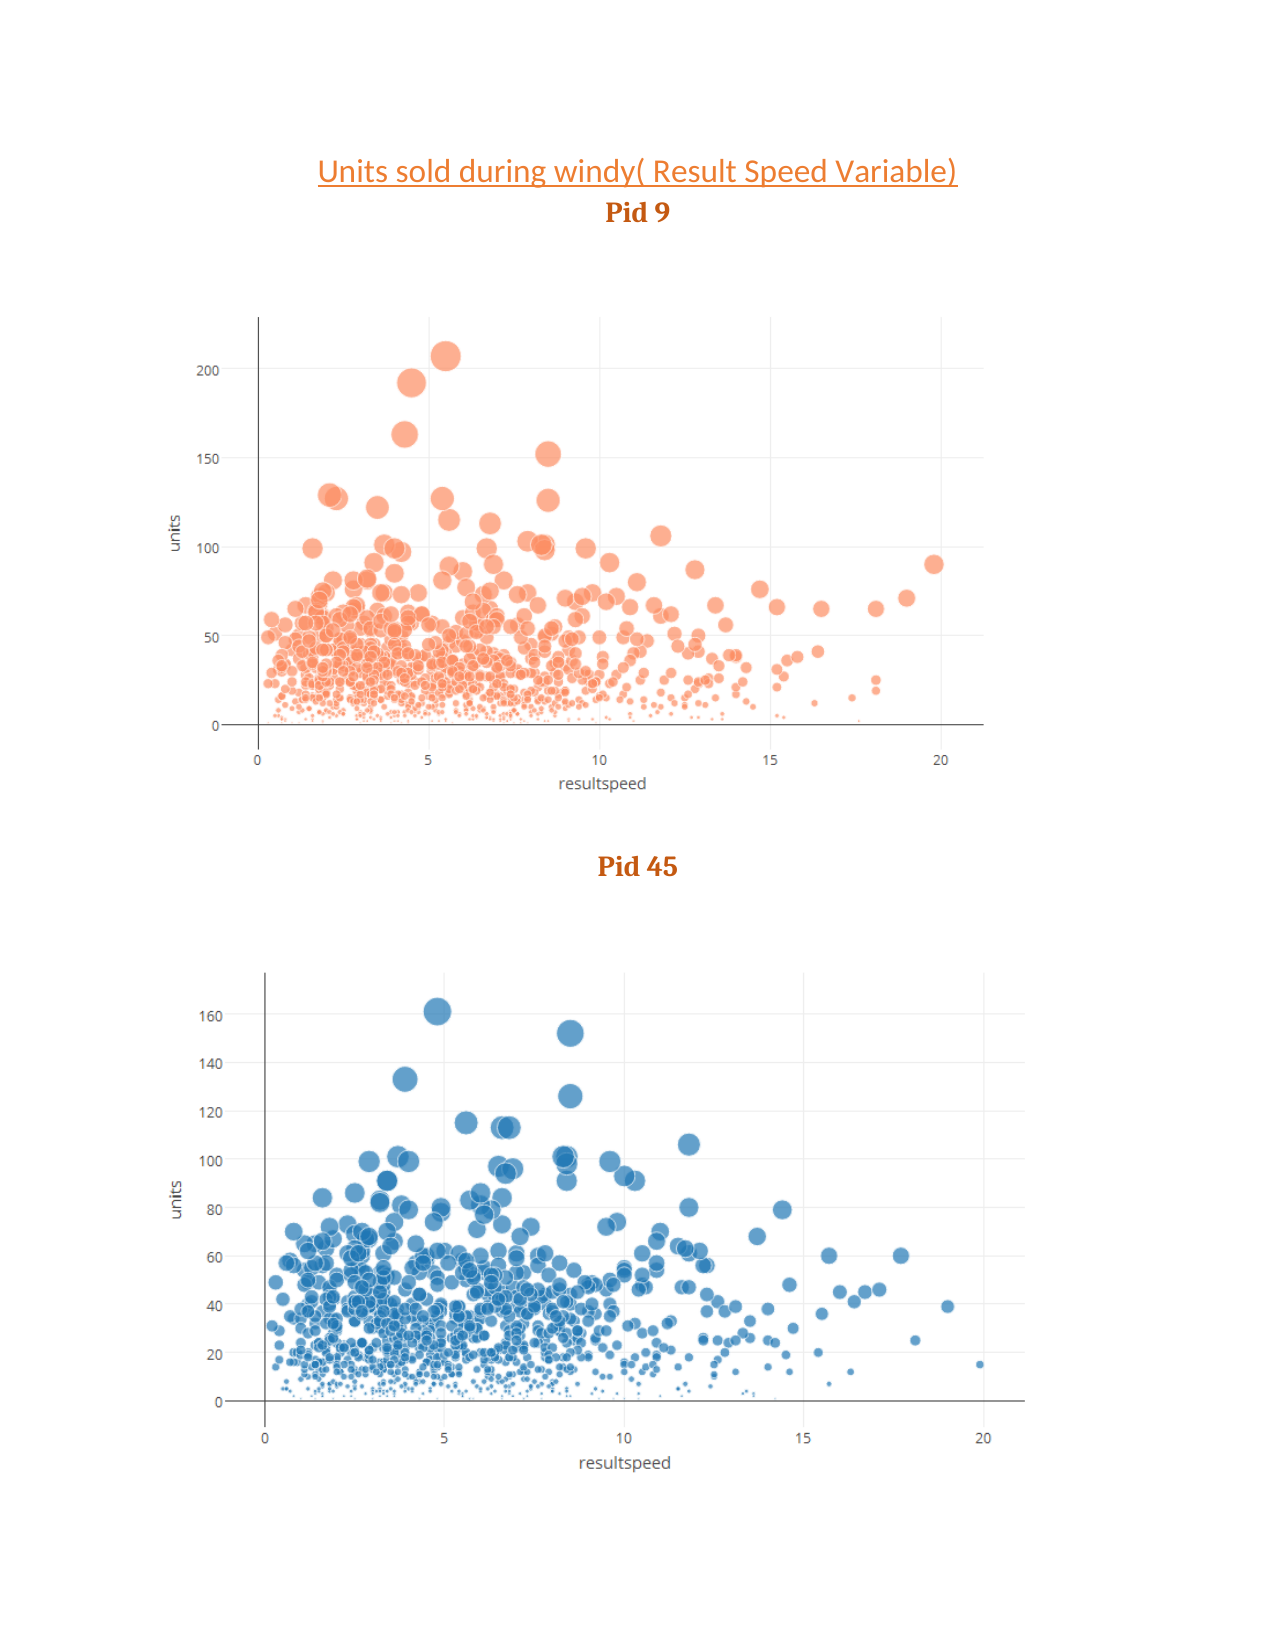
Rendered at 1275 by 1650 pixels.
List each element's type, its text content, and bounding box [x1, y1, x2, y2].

text Units sold during windy( Result Speed Variable) Pid 9 [150, 150, 1125, 229]
picture [150, 284, 998, 797]
picture [150, 939, 1040, 1477]
text Pid 45 [150, 851, 1125, 884]
